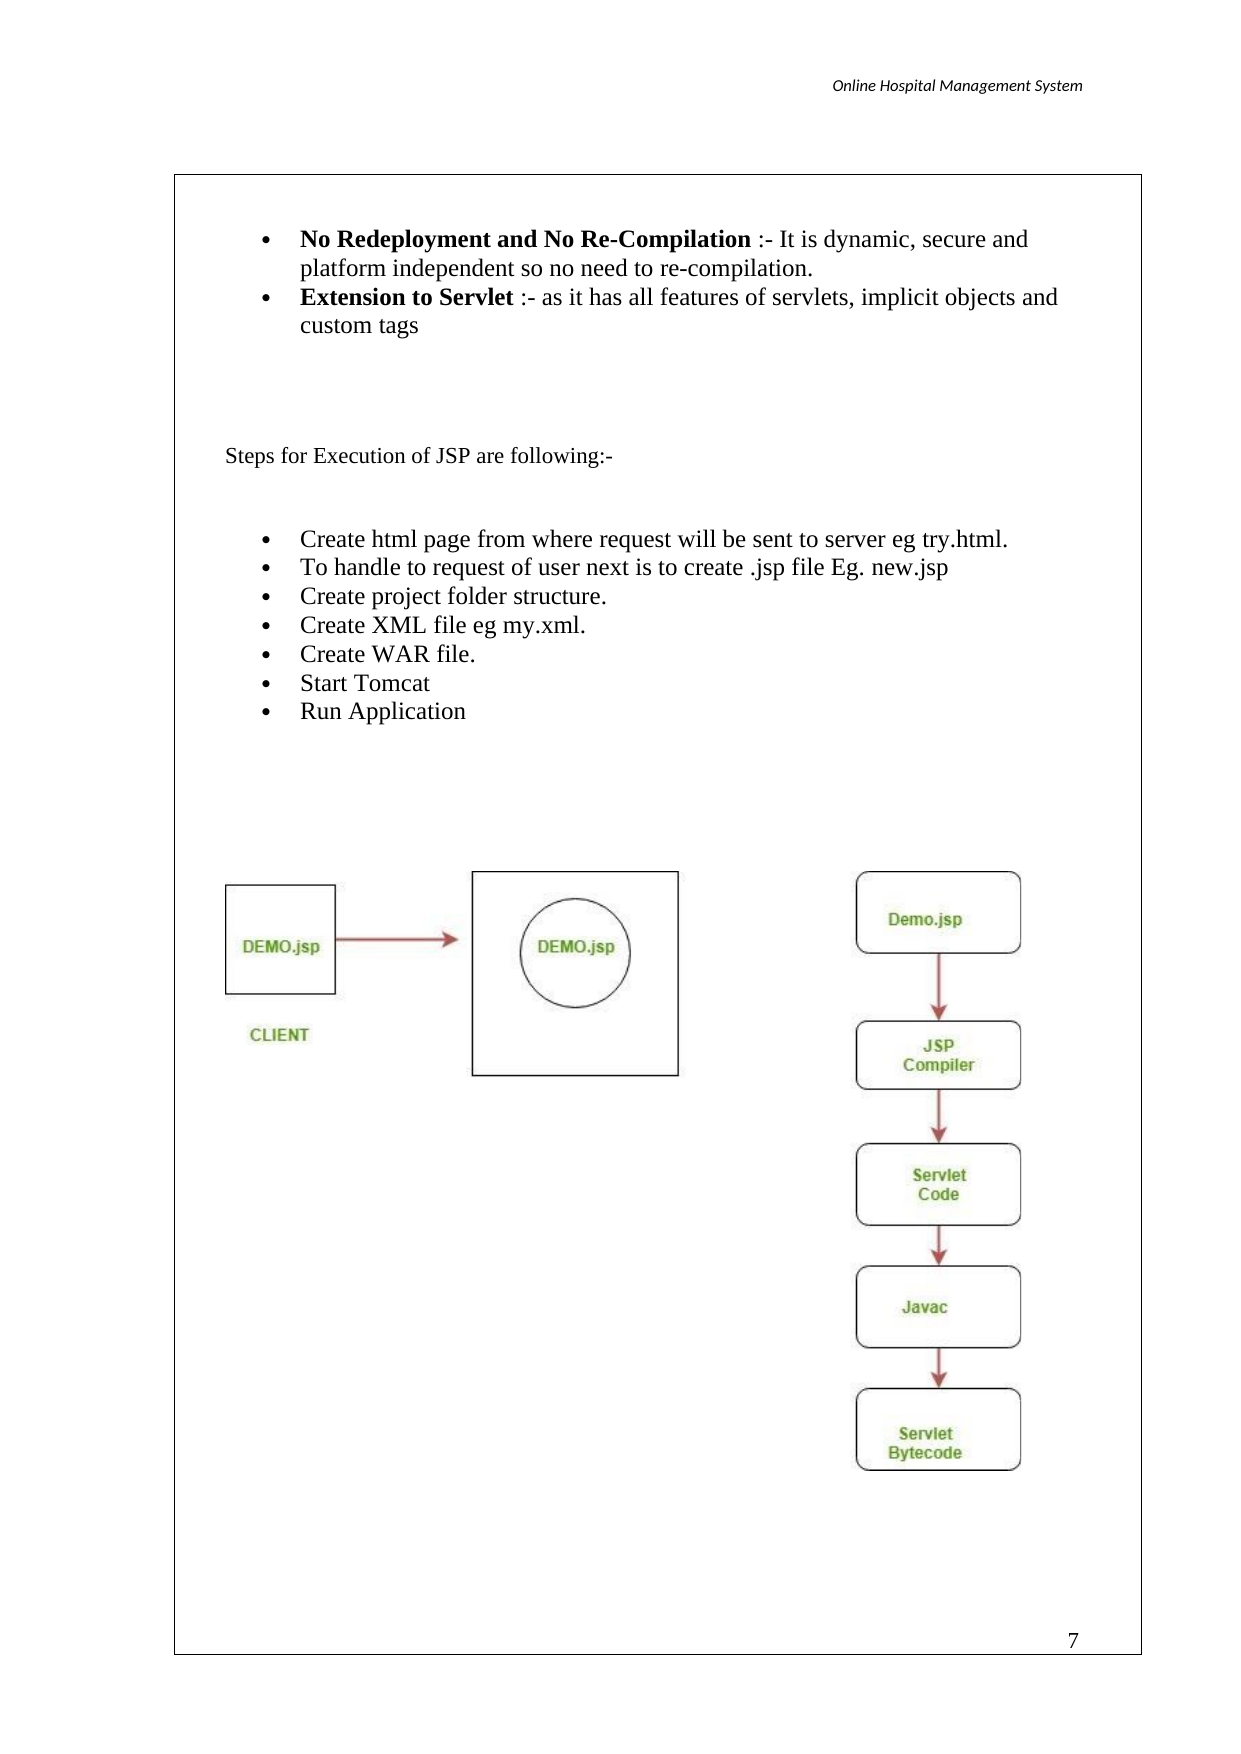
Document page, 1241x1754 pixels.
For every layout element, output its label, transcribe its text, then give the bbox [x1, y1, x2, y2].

list Create html page from where request will be sent to server eg try.html. [262, 524, 1142, 553]
list Start Tomcat [262, 668, 1142, 696]
picture [225, 871, 1022, 1471]
list No Redeployment and No Re-Compilation :- It is dynamic, secure and platform independent so no need to re-compilation. [262, 224, 1028, 282]
list To handle to request of user next is to create .jsp file Eg. new.jsp [262, 553, 1142, 581]
text Steps for Execution of JSP are following:- [225, 442, 1142, 469]
list Extension to Servlet :- as it has all features of servlets, implicit objects and custom tags [262, 282, 1058, 339]
list Create XML file eg my.xml. [262, 610, 1142, 639]
list Create WAR file. [262, 639, 1142, 668]
list Run Application [262, 696, 1142, 725]
list Create project folder structure. [262, 581, 1142, 610]
